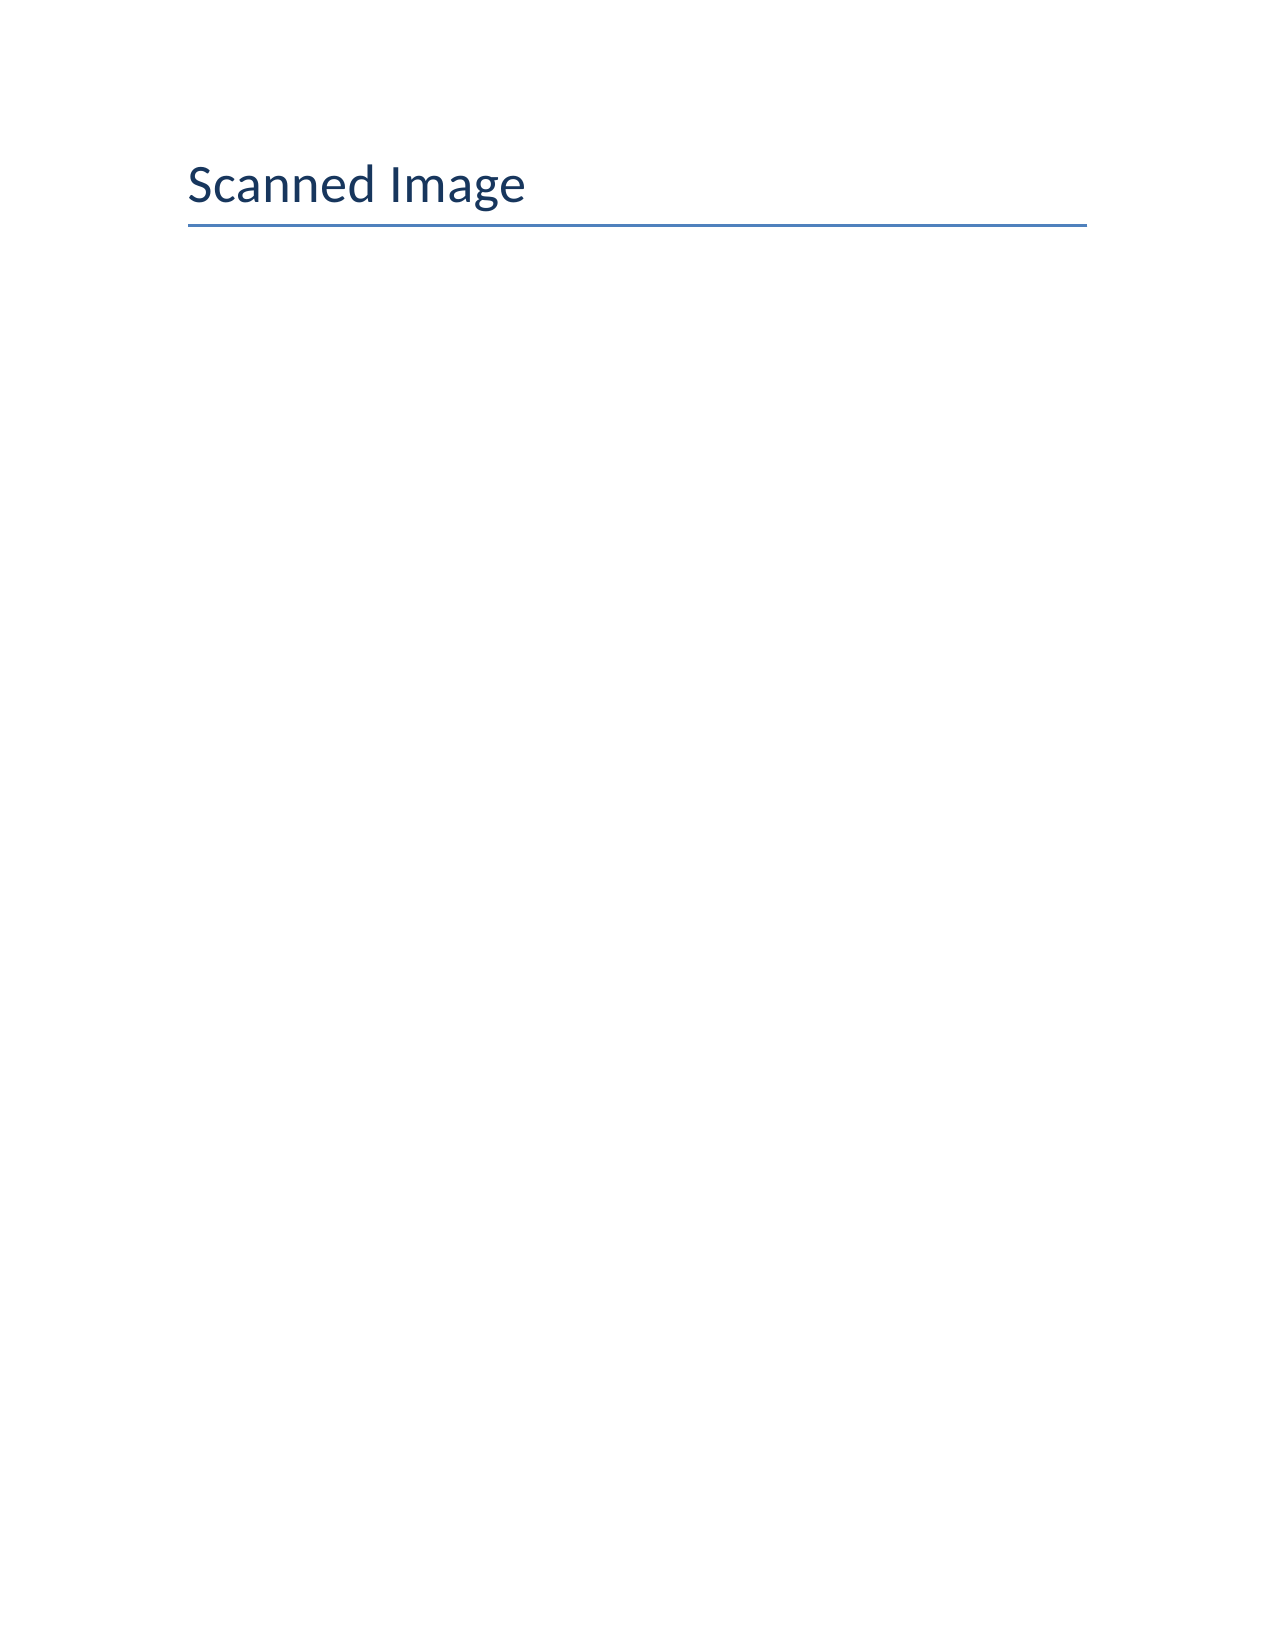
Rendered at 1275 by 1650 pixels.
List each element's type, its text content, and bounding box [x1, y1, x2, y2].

title Scanned Image [187, 150, 1087, 227]
